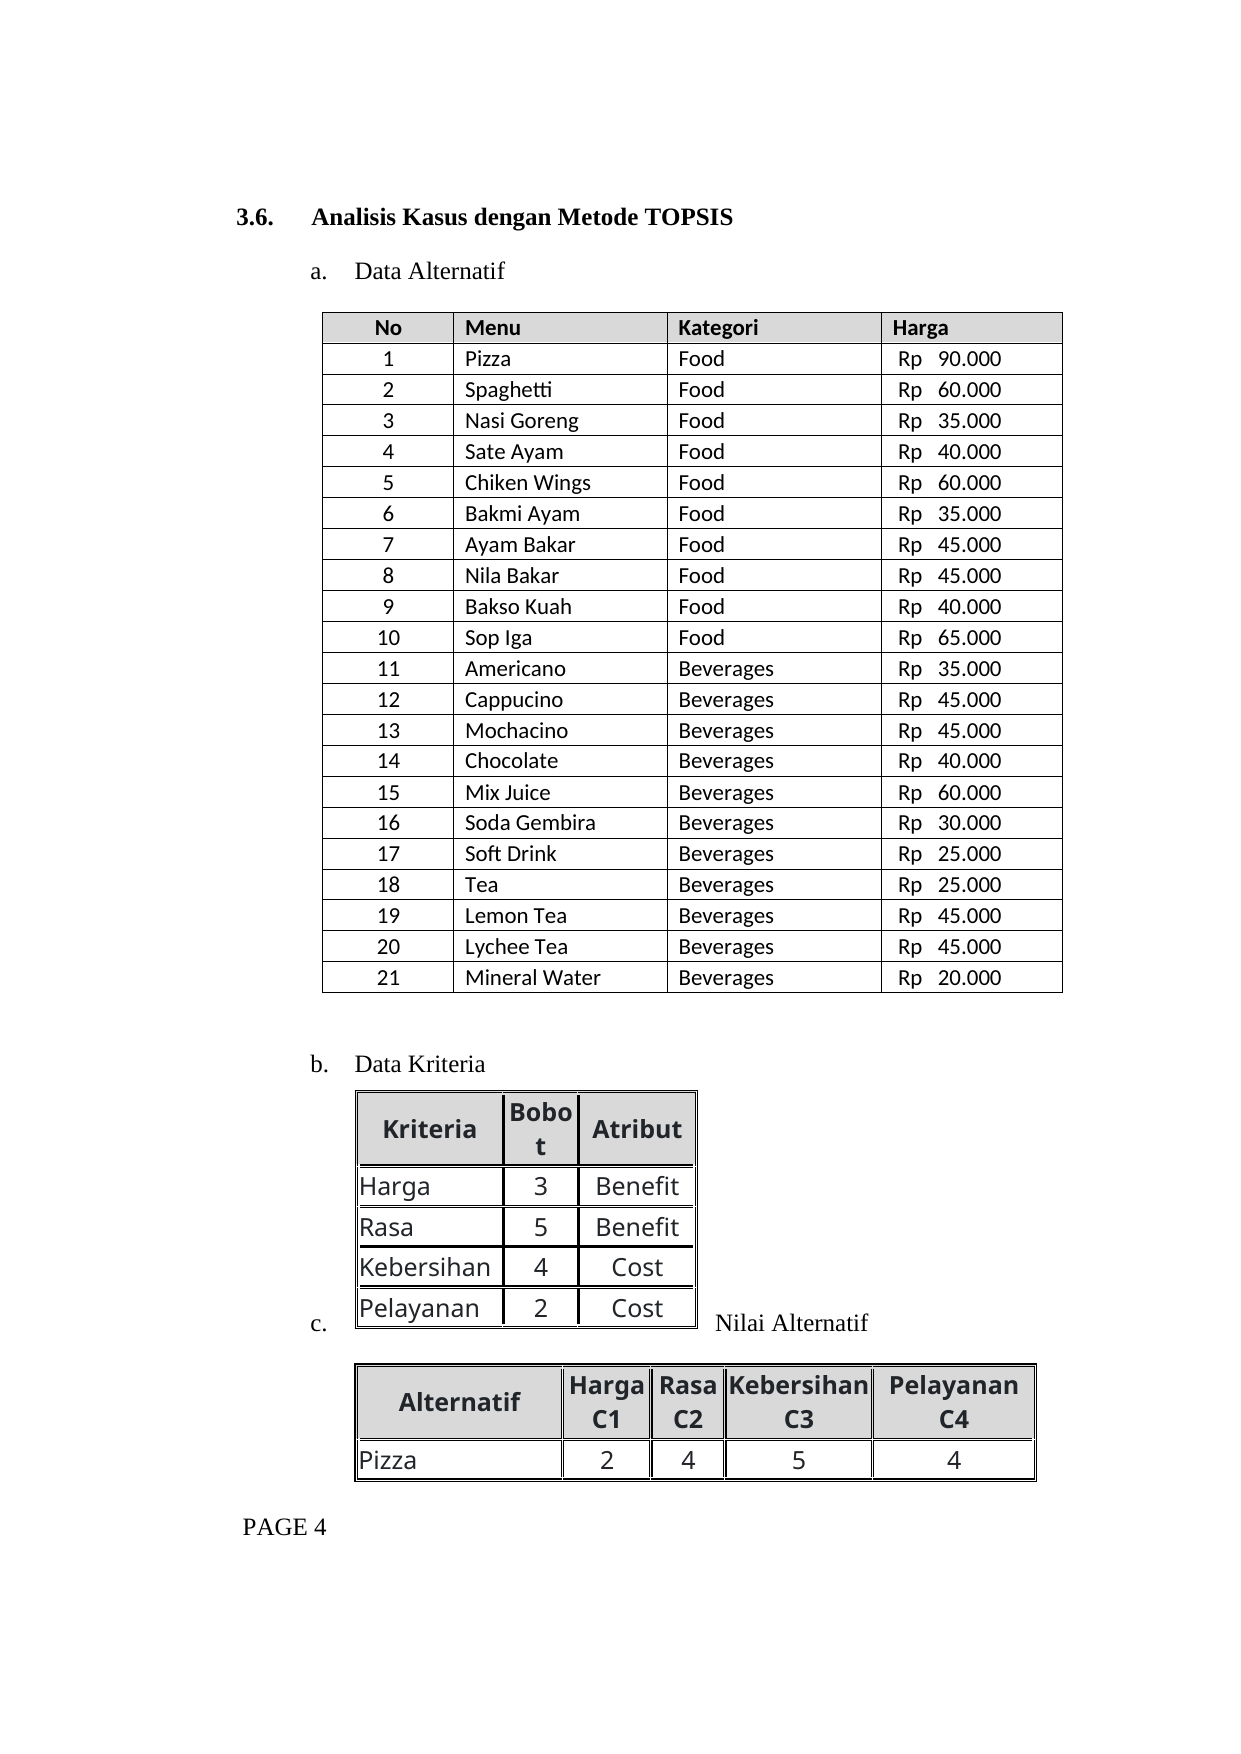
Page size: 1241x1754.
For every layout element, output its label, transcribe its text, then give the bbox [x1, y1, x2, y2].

table_cell 10 [323, 622, 453, 652]
table_header Rasa C2 [651, 1365, 725, 1438]
table_cell Americano [454, 653, 667, 683]
table_cell Chiken Wings [454, 467, 667, 497]
table_cell Food [668, 344, 881, 373]
table_cell Food [668, 560, 881, 590]
table_cell Nasi Goreng [454, 405, 667, 435]
table_cell Rp 20.000 [882, 962, 1062, 992]
table_cell Lemon Tea [454, 900, 667, 930]
table_cell Food [668, 405, 881, 435]
table_cell Sate Ayam [454, 436, 667, 466]
table_header No [323, 313, 453, 342]
table_cell Food [668, 591, 881, 621]
table_cell Rp 90.000 [882, 344, 1062, 373]
table_header Bobot [503, 1091, 578, 1164]
list Nilai Alternatif [310, 1308, 1063, 1336]
list Data Alternatif [310, 256, 1063, 285]
table_header Alternatif [358, 1367, 562, 1438]
table_cell 11 [323, 653, 453, 683]
table_header Kriteria [356, 1091, 503, 1164]
table_cell Rp 65.000 [882, 622, 1062, 652]
table_cell Rp 45.000 [882, 560, 1062, 590]
table_cell 4 [505, 1248, 577, 1285]
table_cell 15 [323, 777, 453, 807]
table_cell Rp 35.000 [882, 498, 1062, 528]
table_cell Rp 40.000 [882, 591, 1062, 621]
table_cell 1 [323, 344, 453, 373]
table_cell Beverages [668, 808, 881, 837]
table_cell Rp 35.000 [882, 405, 1062, 435]
table_header Atribut [578, 1093, 695, 1164]
table_cell Rp 60.000 [882, 375, 1062, 404]
table_cell 2 [563, 1438, 651, 1478]
table_cell Rp 45.000 [882, 715, 1062, 745]
table_cell 3 [505, 1168, 577, 1204]
table_cell Ayam Bakar [454, 529, 667, 559]
table_cell 2 [503, 1289, 578, 1326]
table_cell Beverages [668, 777, 881, 807]
table_cell 4 [323, 436, 453, 466]
table_header Harga [882, 313, 1062, 342]
table_cell Rp 25.000 [882, 870, 1062, 899]
table_cell 6 [323, 498, 453, 528]
table_header Kebersihan C3 [725, 1367, 873, 1438]
table_cell Rp 45.000 [882, 529, 1062, 559]
table_cell Pizza [454, 344, 667, 373]
table_cell Rp 40.000 [882, 436, 1062, 466]
table_cell Sop Iga [454, 622, 667, 652]
table_cell 12 [323, 684, 453, 714]
table_cell Cost [578, 1285, 695, 1326]
table_cell 8 [323, 560, 453, 590]
table_cell 5 [505, 1208, 577, 1245]
table_cell Spaghetti [454, 375, 667, 404]
table_cell Rp 30.000 [882, 808, 1062, 837]
table_cell Rp 40.000 [882, 746, 1062, 776]
table_cell Cost [580, 1245, 695, 1285]
table_cell 4 [651, 1438, 725, 1478]
table_cell 18 [323, 870, 453, 899]
table_cell Cappucino [454, 684, 667, 714]
table_cell 5 [323, 467, 453, 497]
table_cell Beverages [668, 715, 881, 745]
table_cell Food [668, 436, 881, 466]
table_cell Lychee Tea [454, 931, 667, 961]
table_cell 21 [323, 962, 453, 992]
table_cell Beverages [668, 962, 881, 992]
table_header Harga C1 [563, 1365, 651, 1438]
table_cell Benefit [580, 1205, 695, 1245]
table_cell 20 [323, 931, 453, 961]
table_cell Soda Gembira [454, 808, 667, 837]
table_cell Beverages [668, 870, 881, 899]
table_cell Beverages [668, 684, 881, 714]
table_cell Food [668, 529, 881, 559]
table_cell Chocolate [454, 746, 667, 776]
table_cell Beverages [668, 653, 881, 683]
table_cell 16 [323, 808, 453, 837]
table_cell Food [668, 622, 881, 652]
table_cell Harga [358, 1164, 502, 1204]
table_cell Beverages [668, 900, 881, 930]
table_cell Tea [454, 870, 667, 899]
table_cell Mineral Water [454, 962, 667, 992]
list Data Kriteria [310, 1049, 1063, 1078]
table_cell 17 [323, 839, 453, 868]
table_cell Rp 45.000 [882, 931, 1062, 961]
table_cell Mix Juice [454, 777, 667, 807]
table_cell Rp 60.000 [882, 467, 1062, 497]
table_header Kategori [668, 313, 881, 342]
table_cell 19 [323, 900, 453, 930]
table_header Menu [454, 313, 667, 342]
table_cell 3 [323, 405, 453, 435]
table_cell Benefit [580, 1164, 695, 1204]
subtitle Analisis Kasus dengan Metode TOPSIS [236, 202, 1063, 231]
table_cell Kebersihan [358, 1245, 502, 1285]
table_cell Food [668, 375, 881, 404]
table_cell Rp 60.000 [882, 777, 1062, 807]
table_cell Food [668, 498, 881, 528]
table_header Pelayanan C4 [873, 1367, 1034, 1438]
table_cell Rp 45.000 [882, 900, 1062, 930]
table_cell Mochacino [454, 715, 667, 745]
table_cell 2 [323, 375, 453, 404]
table_cell 14 [323, 746, 453, 776]
table_cell Bakmi Ayam [454, 498, 667, 528]
table_cell Rp 45.000 [882, 684, 1062, 714]
table_cell Pizza [356, 1438, 562, 1478]
table_cell Rp 25.000 [882, 839, 1062, 868]
table_cell 13 [323, 715, 453, 745]
table_cell 4 [873, 1438, 1035, 1478]
table_cell Beverages [668, 931, 881, 961]
table_cell 7 [323, 529, 453, 559]
table_cell Beverages [668, 746, 881, 776]
table_cell Rasa [358, 1205, 502, 1245]
table_cell Beverages [668, 839, 881, 868]
table_cell Pelayanan [358, 1285, 503, 1326]
table_cell Nila Bakar [454, 560, 667, 590]
table_cell Rp 35.000 [882, 653, 1062, 683]
table_cell Soft Drink [454, 839, 667, 868]
table_cell 9 [323, 591, 453, 621]
table_cell Food [668, 467, 881, 497]
table_cell 5 [725, 1441, 873, 1478]
table_cell Bakso Kuah [454, 591, 667, 621]
